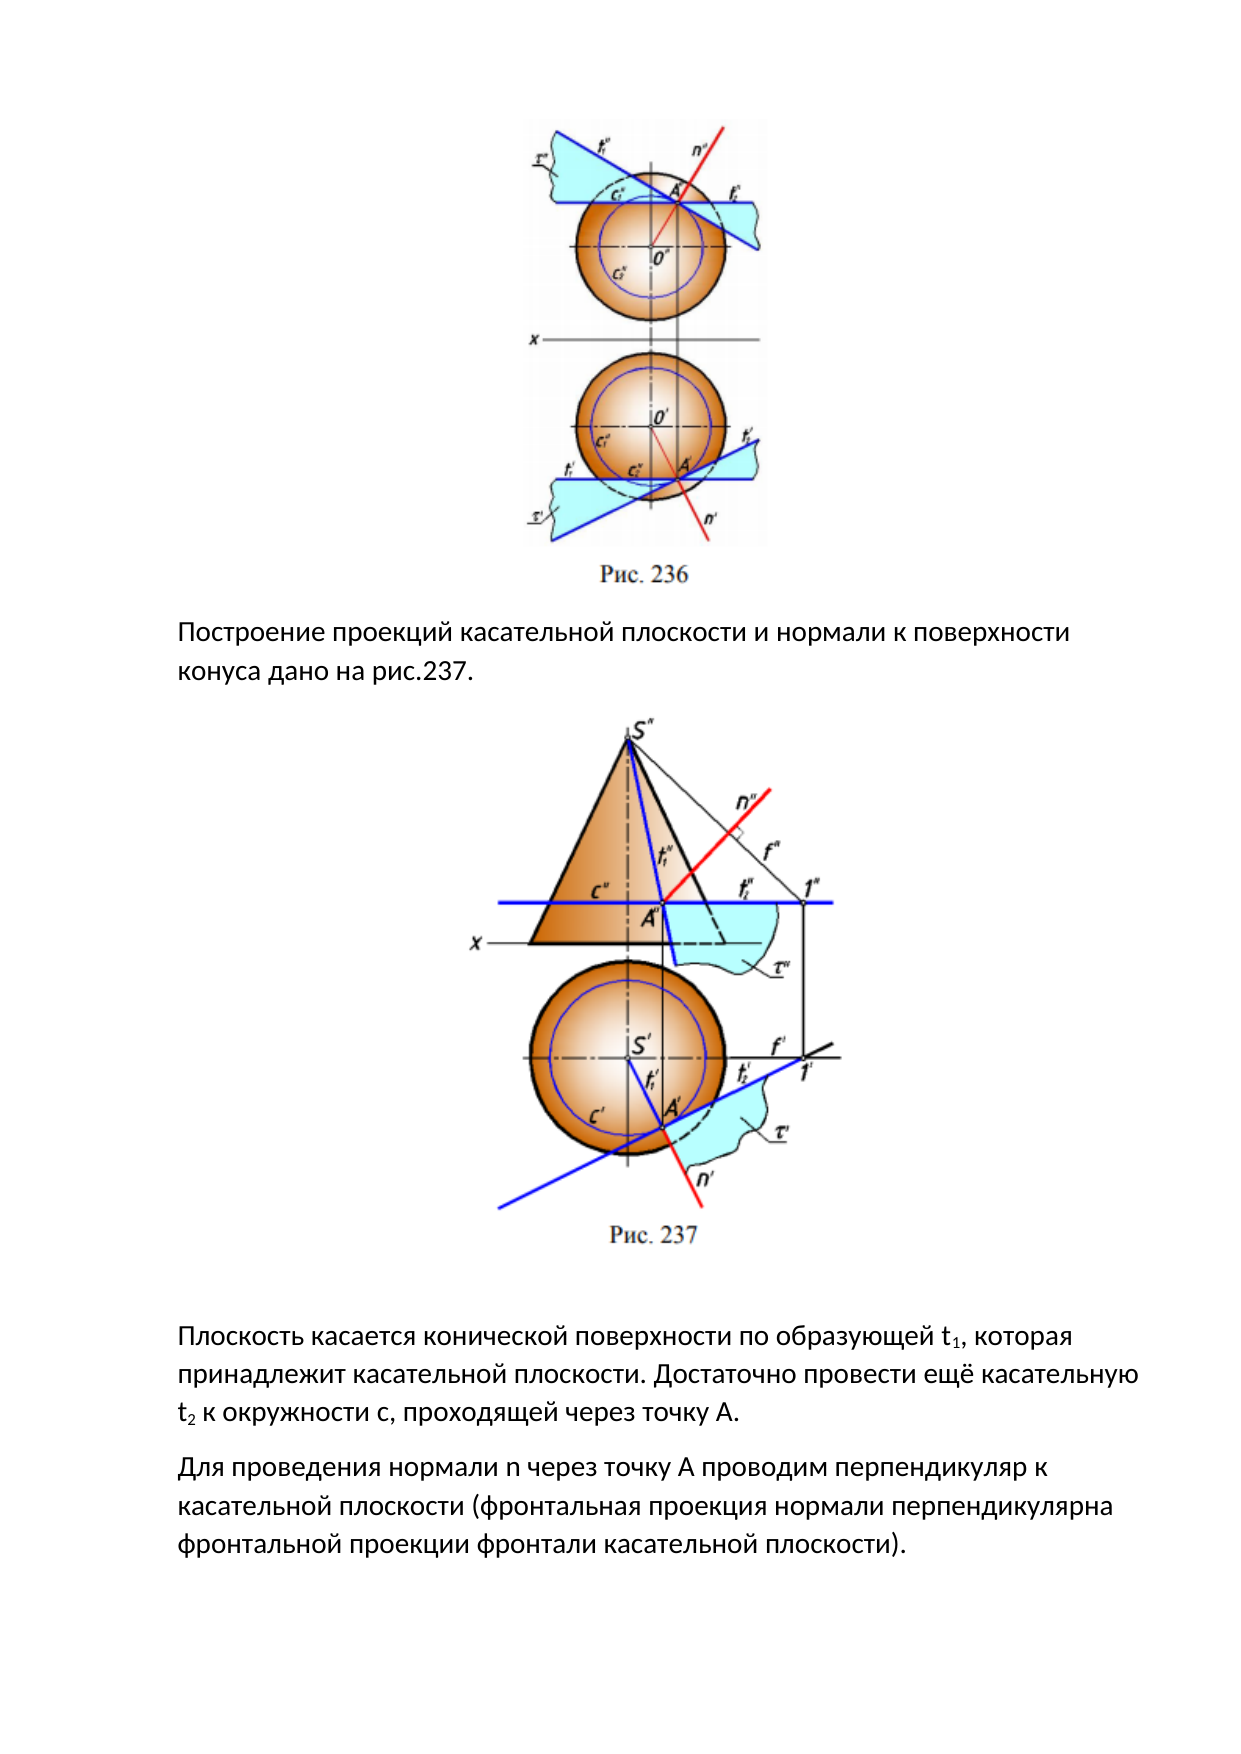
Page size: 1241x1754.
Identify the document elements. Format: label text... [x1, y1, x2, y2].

picture [462, 707, 867, 1298]
text Для проведения нормали n через точку А проводим перпендикуляр к касательной плоскости (фронтальная проекция нормали перпендикулярна фронтальной проекции фронтали касательной плоскости). [177, 1448, 1152, 1561]
text Плоскость касается конической поверхности по образующей t1, которая принадлежит касательной плоскости. Достаточно провести ещё касательную t2 к окружности с, проходящей через точку А. [177, 1317, 1152, 1429]
picture [485, 118, 844, 595]
text Построение проекций касательной плоскости и нормали к поверхности конуса дано на рис.237. [177, 613, 1152, 688]
